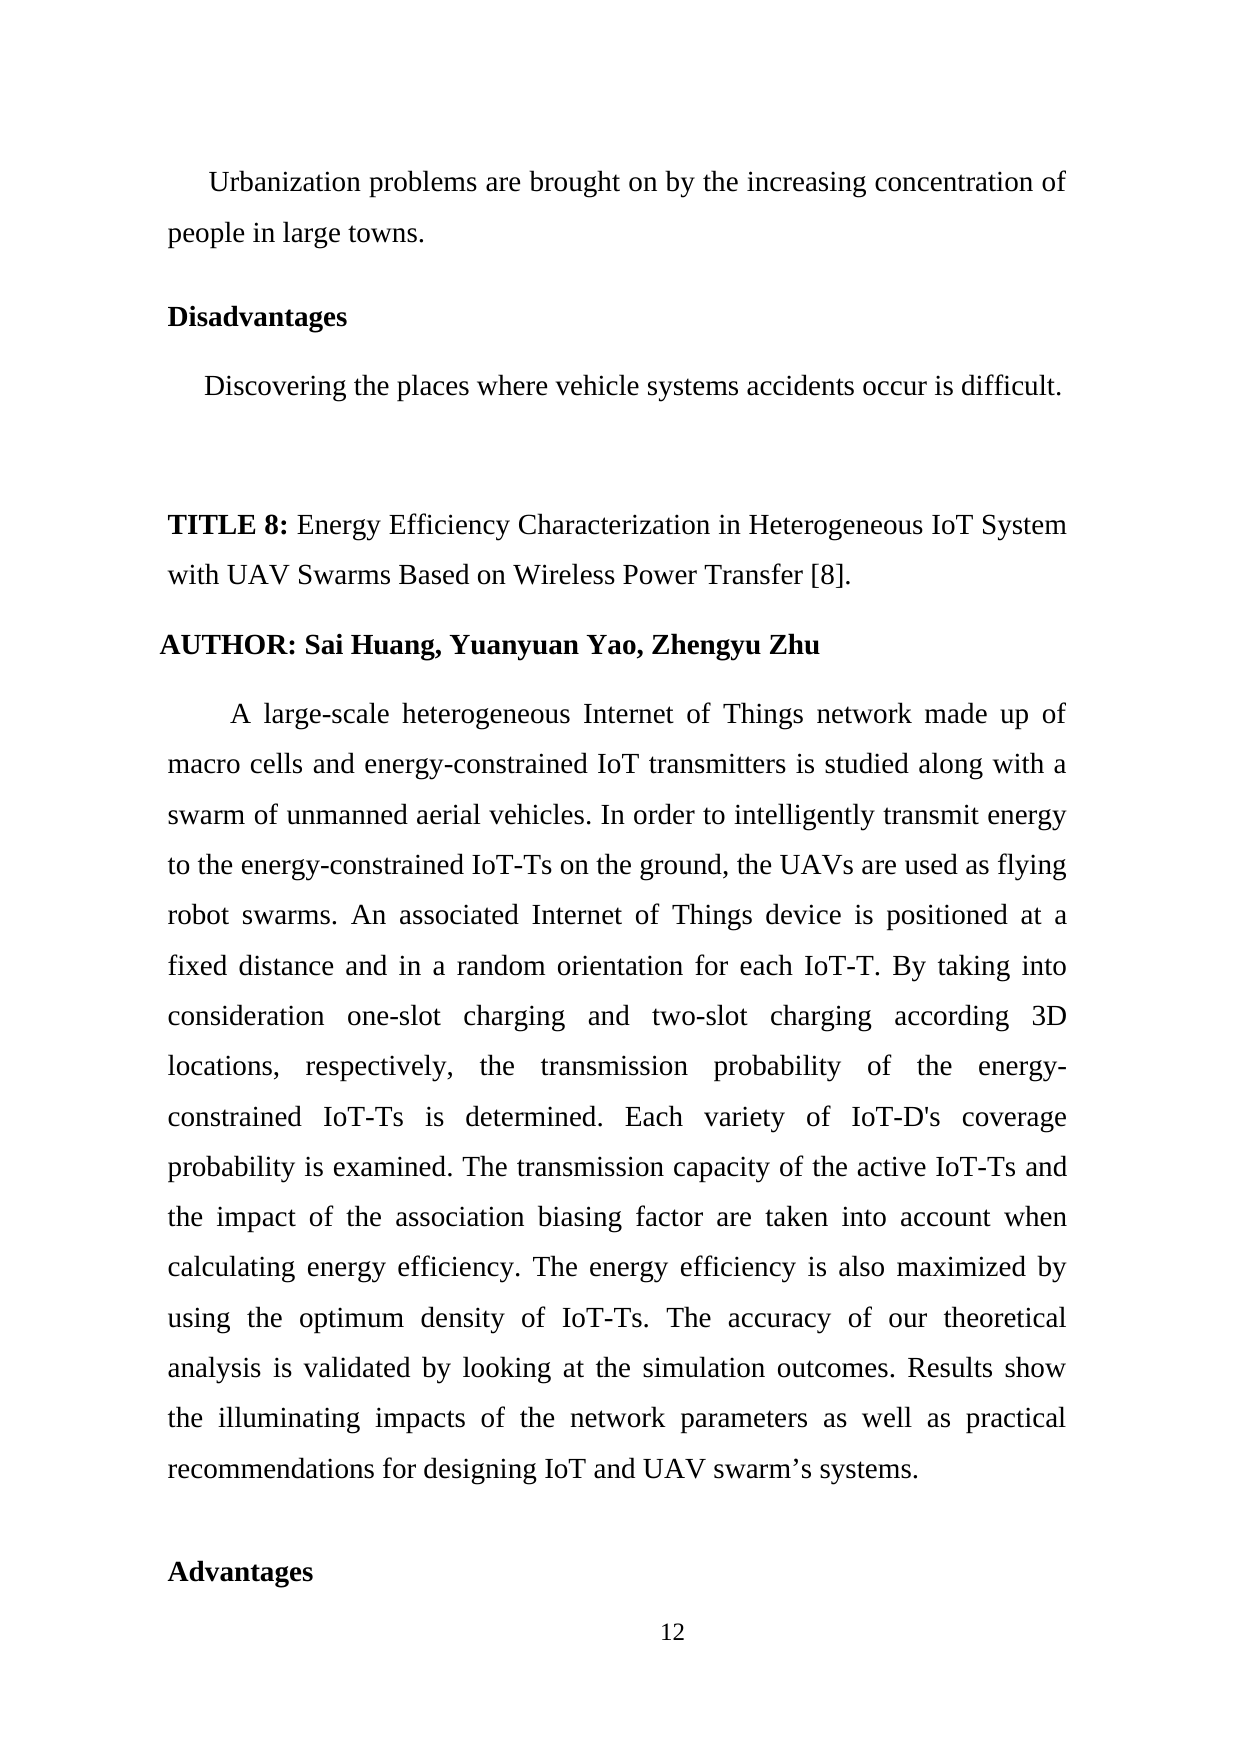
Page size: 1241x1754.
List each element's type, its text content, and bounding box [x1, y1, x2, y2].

text Urbanization problems are brought on by the increasing concentration of people in large towns. [167, 164, 1068, 248]
subtitle Advantages [167, 1554, 1068, 1587]
subtitle Discovering the places where vehicle systems accidents occur is difficult. [167, 368, 1068, 402]
subtitle A large-scale heterogeneous Internet of Things network made up of macro cells and energy-constrained IoT transmitters is studied along with a swarm of unmanned aerial vehicles. In order to intelligently transmit energy to the energy-constrained IoT-Ts on the ground, the UAVs are used as flying robot swarms. An associated Internet of Things device is positioned at a fixed distance and in a random orientation for each IoT-T. By taking into consideration one-slot charging and two-slot charging according 3D locations, respectively, the transmission probability of the energy-constrained IoT-Ts is determined. Each variety of IoT-D's coverage probability is examined. The transmission capacity of the active IoT-Ts and the impact of the association biasing factor are taken into account when calculating energy efficiency. The energy efficiency is also maximized by using the optimum density of IoT-Ts. The accuracy of our theoretical analysis is validated by looking at the simulation outcomes. Results show the illuminating impacts of the network parameters as well as practical recommendations for designing IoT and UAV swarm’s systems. [167, 696, 1068, 1484]
subtitle AUTHOR: Sai Huang, Yuanyuan Yao, Zhengyu Zhu [108, 627, 1082, 660]
subtitle TITLE 8: Energy Efficiency Characterization in Heterogeneous IoT System with UAV Swarms Based on Wireless Power Transfer [8]. [167, 507, 1068, 591]
subtitle Disadvantages [108, 299, 1190, 332]
